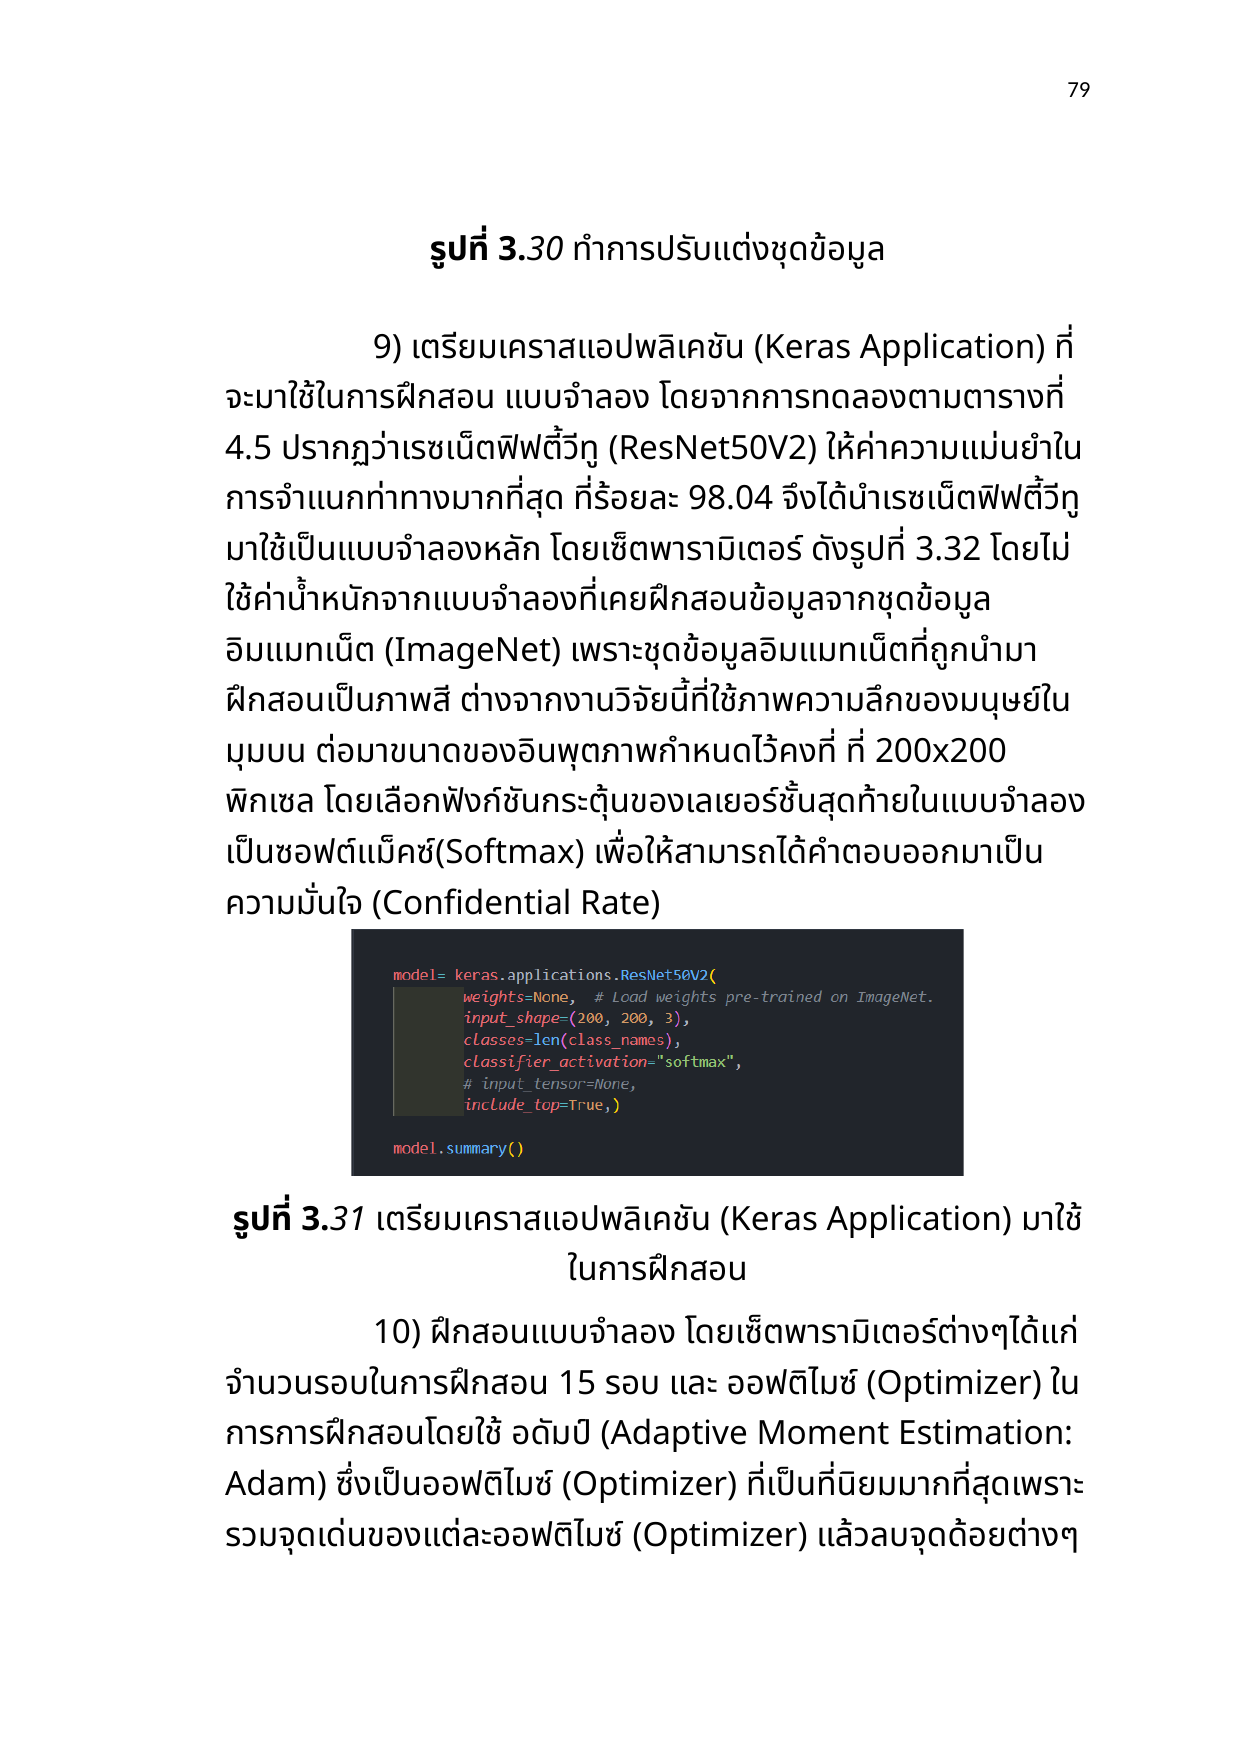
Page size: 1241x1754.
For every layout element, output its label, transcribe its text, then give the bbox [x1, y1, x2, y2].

picture [351, 929, 964, 1176]
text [225, 1308, 1090, 1561]
text รูปที่ 3.31 เตรียมเคราสแอปพลิเคชัน (Keras Application) มาใช้ในการฝึกสอน [225, 1194, 1090, 1295]
text 9) เตรียมเคราสแอปพลิเคชัน (Keras Application) ที่จะมาใช้ในการฝึกสอน แบบจำลอง โดยจากการทดลองตามตารางที่ 4.5 ปรากฏว่าเรซเน็ตฟิฟตี้วีทู (ResNet50V2) ให้ค่าความแม่นยำในการจำแนกท่าทางมากที่สุด ที่ร้อยละ 98.04 จึงได้นำเรซเน็ตฟิฟตี้วีทูมาใช้เป็นแบบจำลองหลัก โดยเซ็ตพารามิเตอร์ ดังรูปที่ 3.32 โดยไม่ใช้ค่าน้ำหนักจากแบบจำลองที่เคยฝึกสอนข้อมูลจากชุดข้อมูลอิมแมทเน็ต (ImageNet) เพราะชุดข้อมูลอิมแมทเน็ตที่ถูกนำมาฝึกสอนเป็นภาพสี ต่างจากงานวิจัยนี้ที่ใช้ภาพความลึกของมนุษย์ในมุมบน ต่อมาขนาดของอินพุตภาพกำหนดไว้คงที่ ที่ 200x200 พิกเซล โดยเลือกฟังก์ชันกระตุ้นของเลเยอร์ชั้นสุดท้ายในแบบจำลองเป็นซอฟต์แม็คซ์(Softmax) เพื่อให้สามารถได้คำตอบออกมาเป็นความมั่นใจ (Confidential Rate) [225, 322, 1090, 929]
text รูปที่ 3.30 ทำการปรับแต่งชุดข้อมูล [225, 225, 1090, 276]
